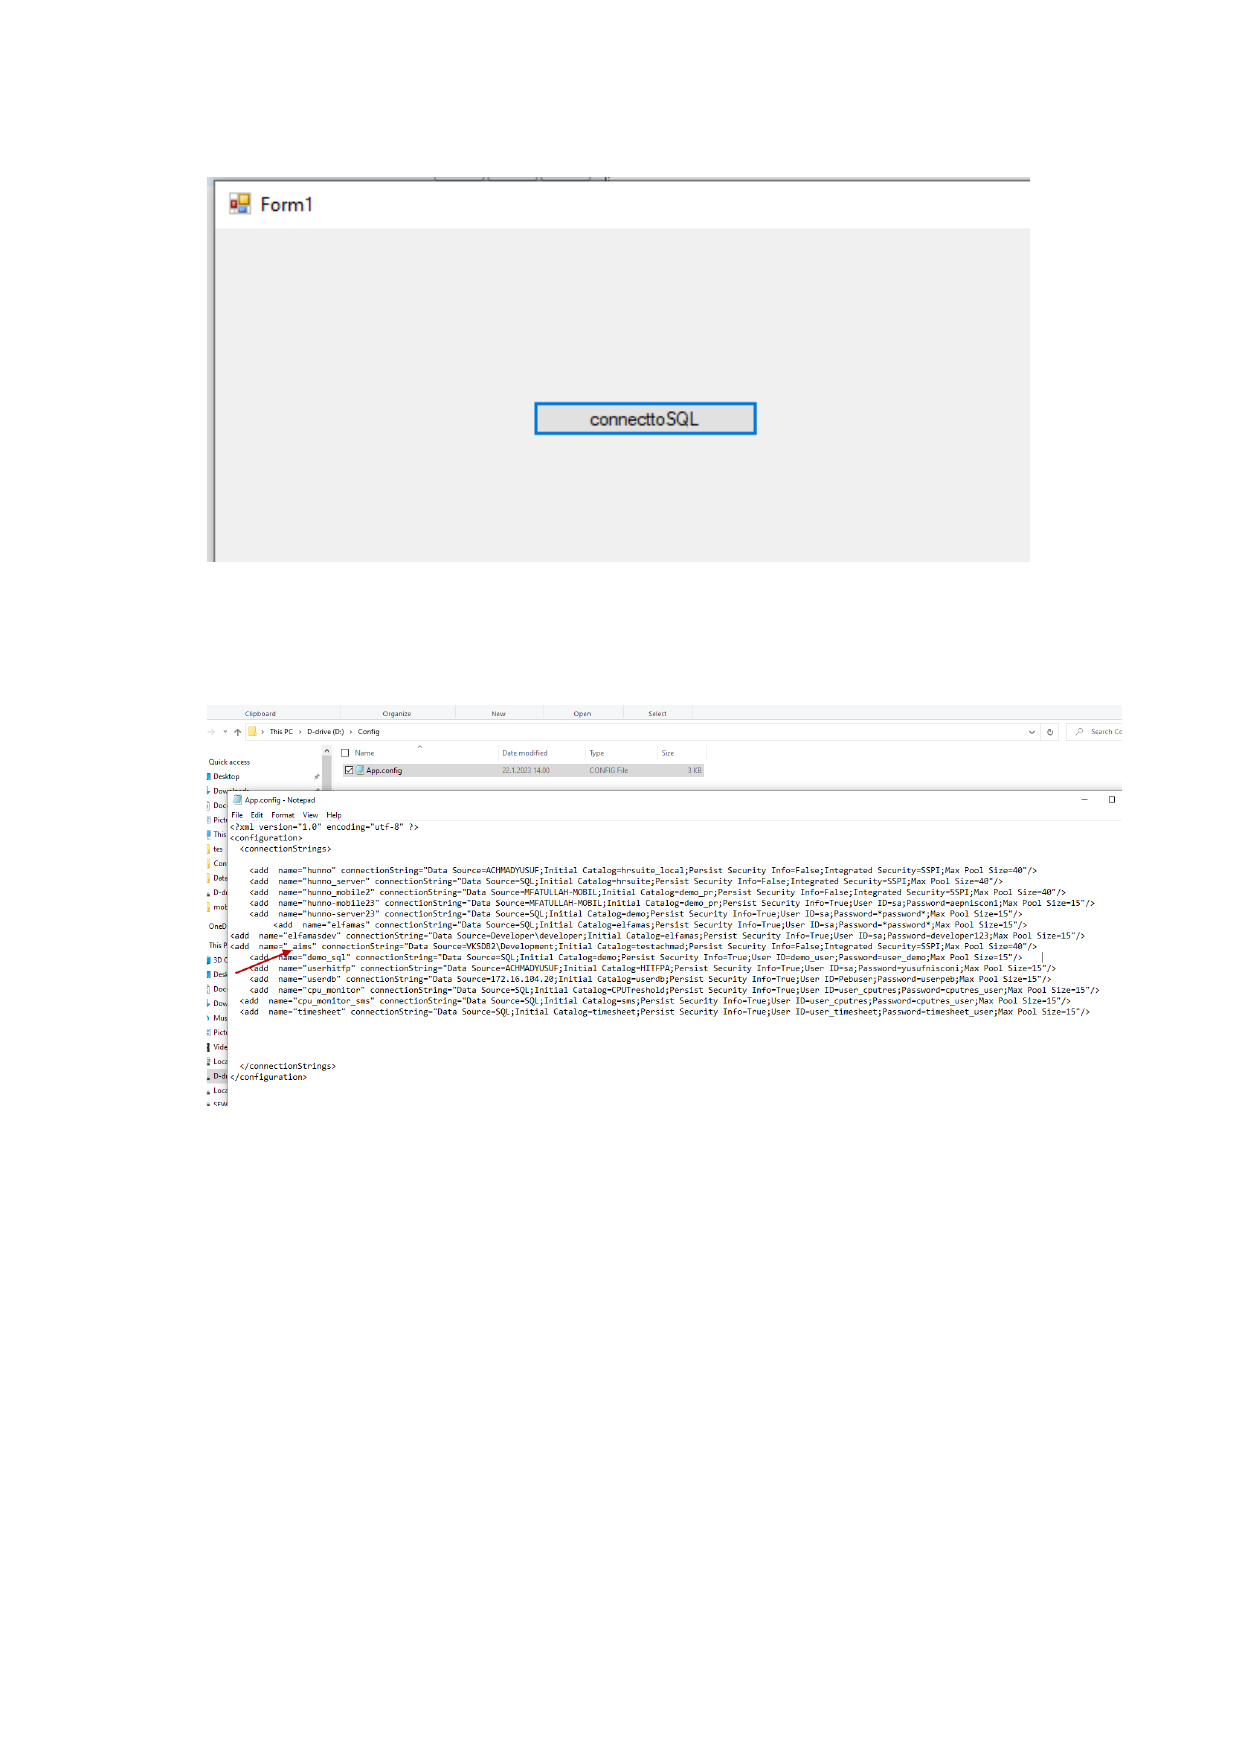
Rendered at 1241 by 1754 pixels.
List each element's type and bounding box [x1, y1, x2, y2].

picture [206, 705, 1123, 1106]
picture [206, 177, 1030, 562]
